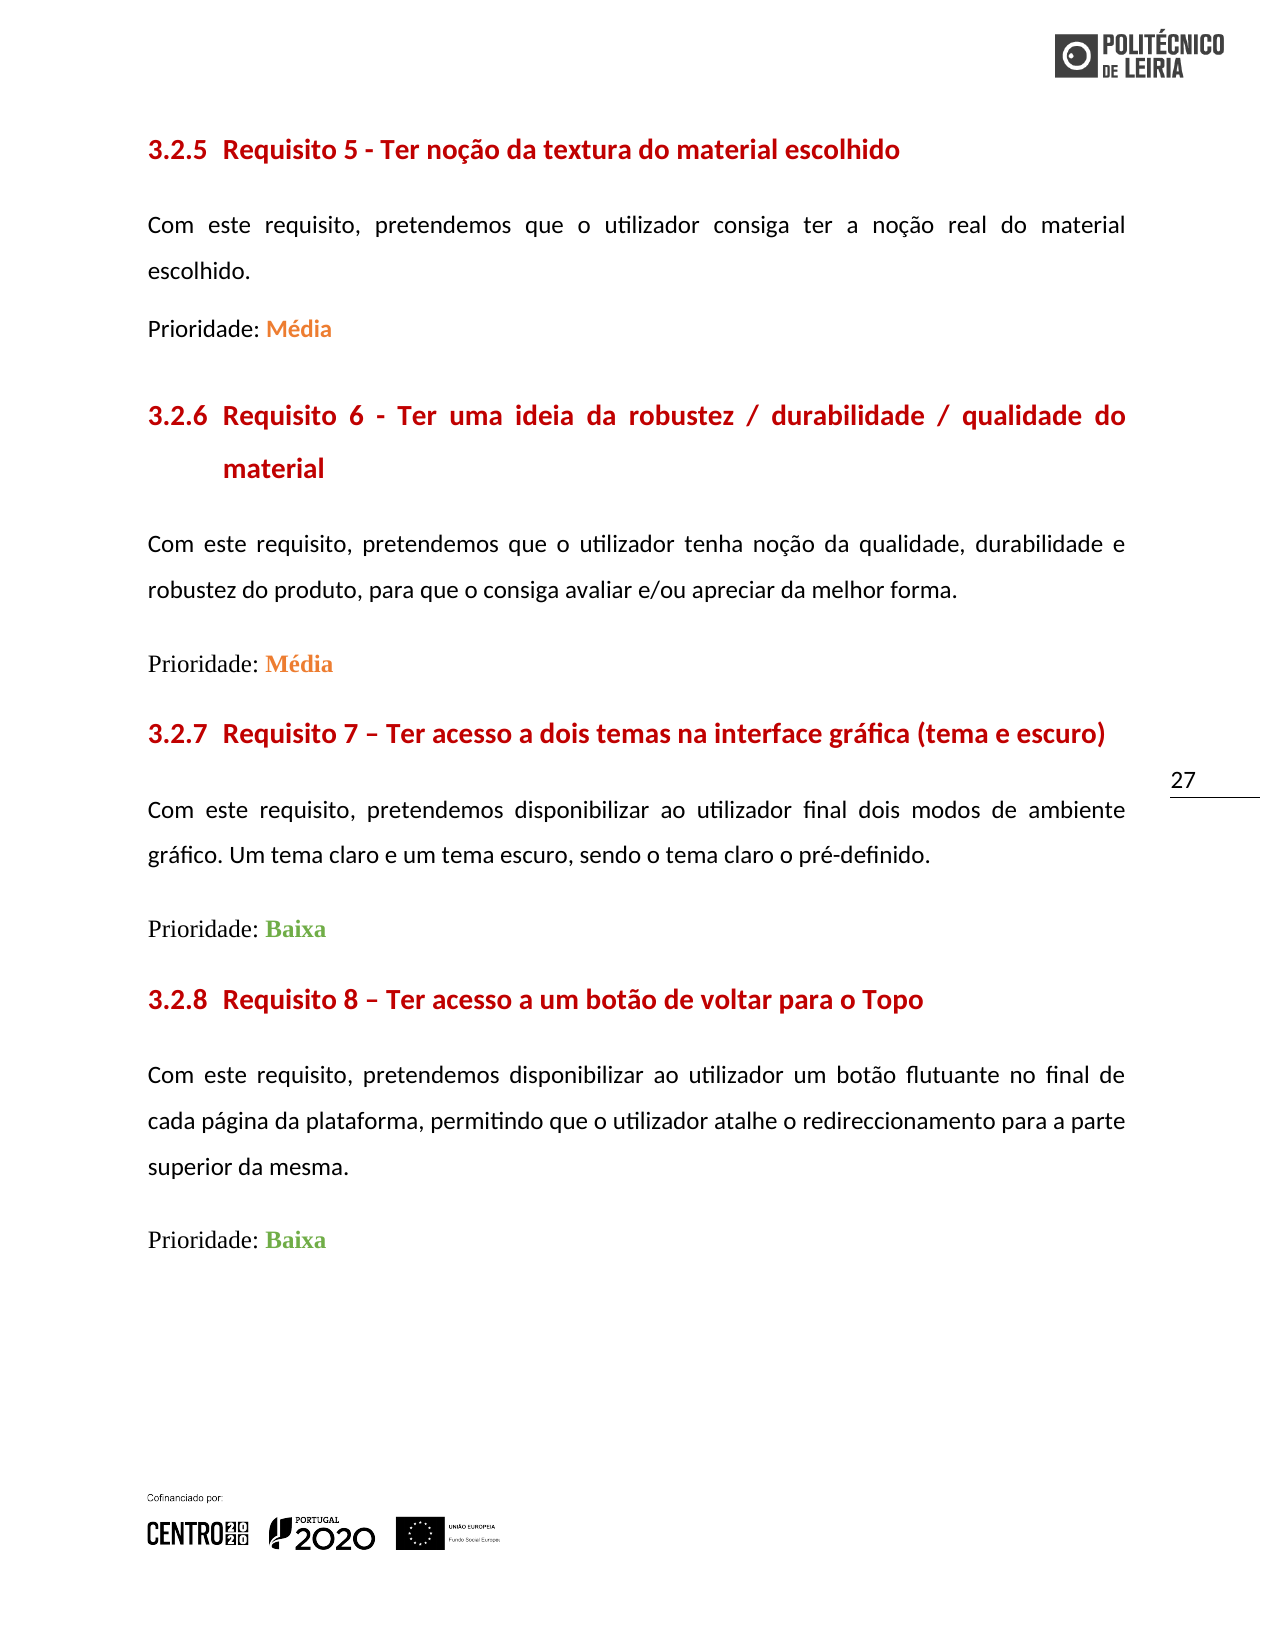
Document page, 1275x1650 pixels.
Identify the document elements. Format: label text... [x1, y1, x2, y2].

text Prioridade: Baixa [148, 1226, 1127, 1254]
subtitle Requisito 5 - Ter noção da textura do material escolhido [148, 131, 1127, 167]
text Prioridade: Média [148, 649, 1127, 678]
text Com este requisito, pretendemos disponibilizar ao utilizador final dois modos de ambiente gráfico. Um tema claro e um tema escuro, sendo o tema claro o pré-definido. [148, 794, 1127, 870]
text Com este requisito, pretendemos que o utilizador tenha noção da qualidade, durabilidade e robustez do produto, para que o consiga avaliar e/ou apreciar da melhor forma. [148, 529, 1127, 605]
picture [147, 1494, 500, 1550]
text Prioridade: Baixa [148, 914, 1127, 943]
subtitle Requisito 6 - Ter uma ideia da robustez / durabilidade / qualidade do material [148, 397, 1127, 486]
text Com este requisito, pretendemos disponibilizar ao utilizador um botão flutuante no final de cada página da plataforma, permitindo que o utilizador atalhe o redireccionamento para a parte superior da mesma. [148, 1059, 1127, 1181]
text Prioridade: Média [148, 313, 1127, 344]
subtitle Requisito 7 – Ter acesso a dois temas na interface gráfica (tema e escuro) [148, 716, 1127, 751]
subtitle Requisito 8 – Ter acesso a um botão de voltar para o Topo [148, 981, 1127, 1016]
text Com este requisito, pretendemos que o utilizador consiga ter a noção real do material escolhido. [148, 209, 1127, 286]
picture [1053, 26, 1225, 80]
